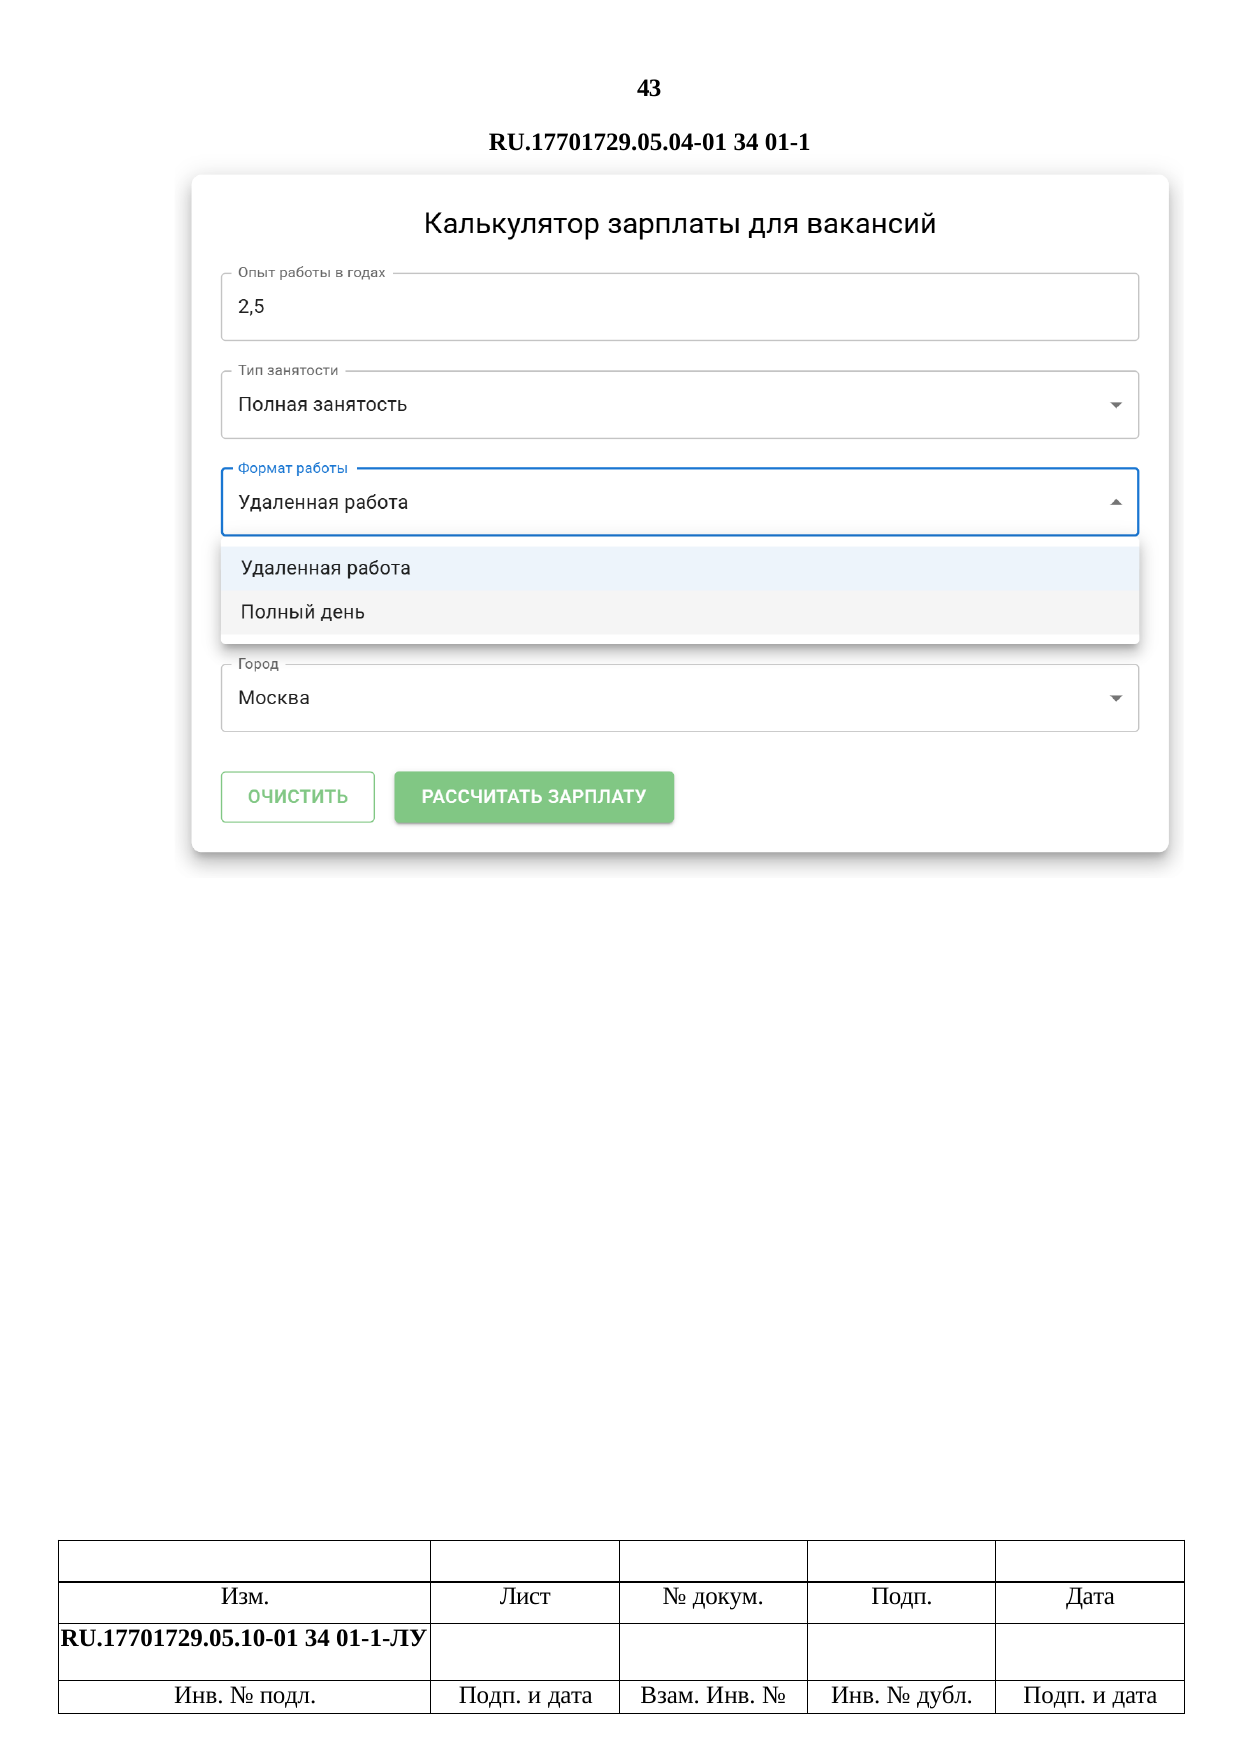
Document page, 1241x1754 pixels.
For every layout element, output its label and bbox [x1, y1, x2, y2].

picture [174, 154, 1184, 878]
